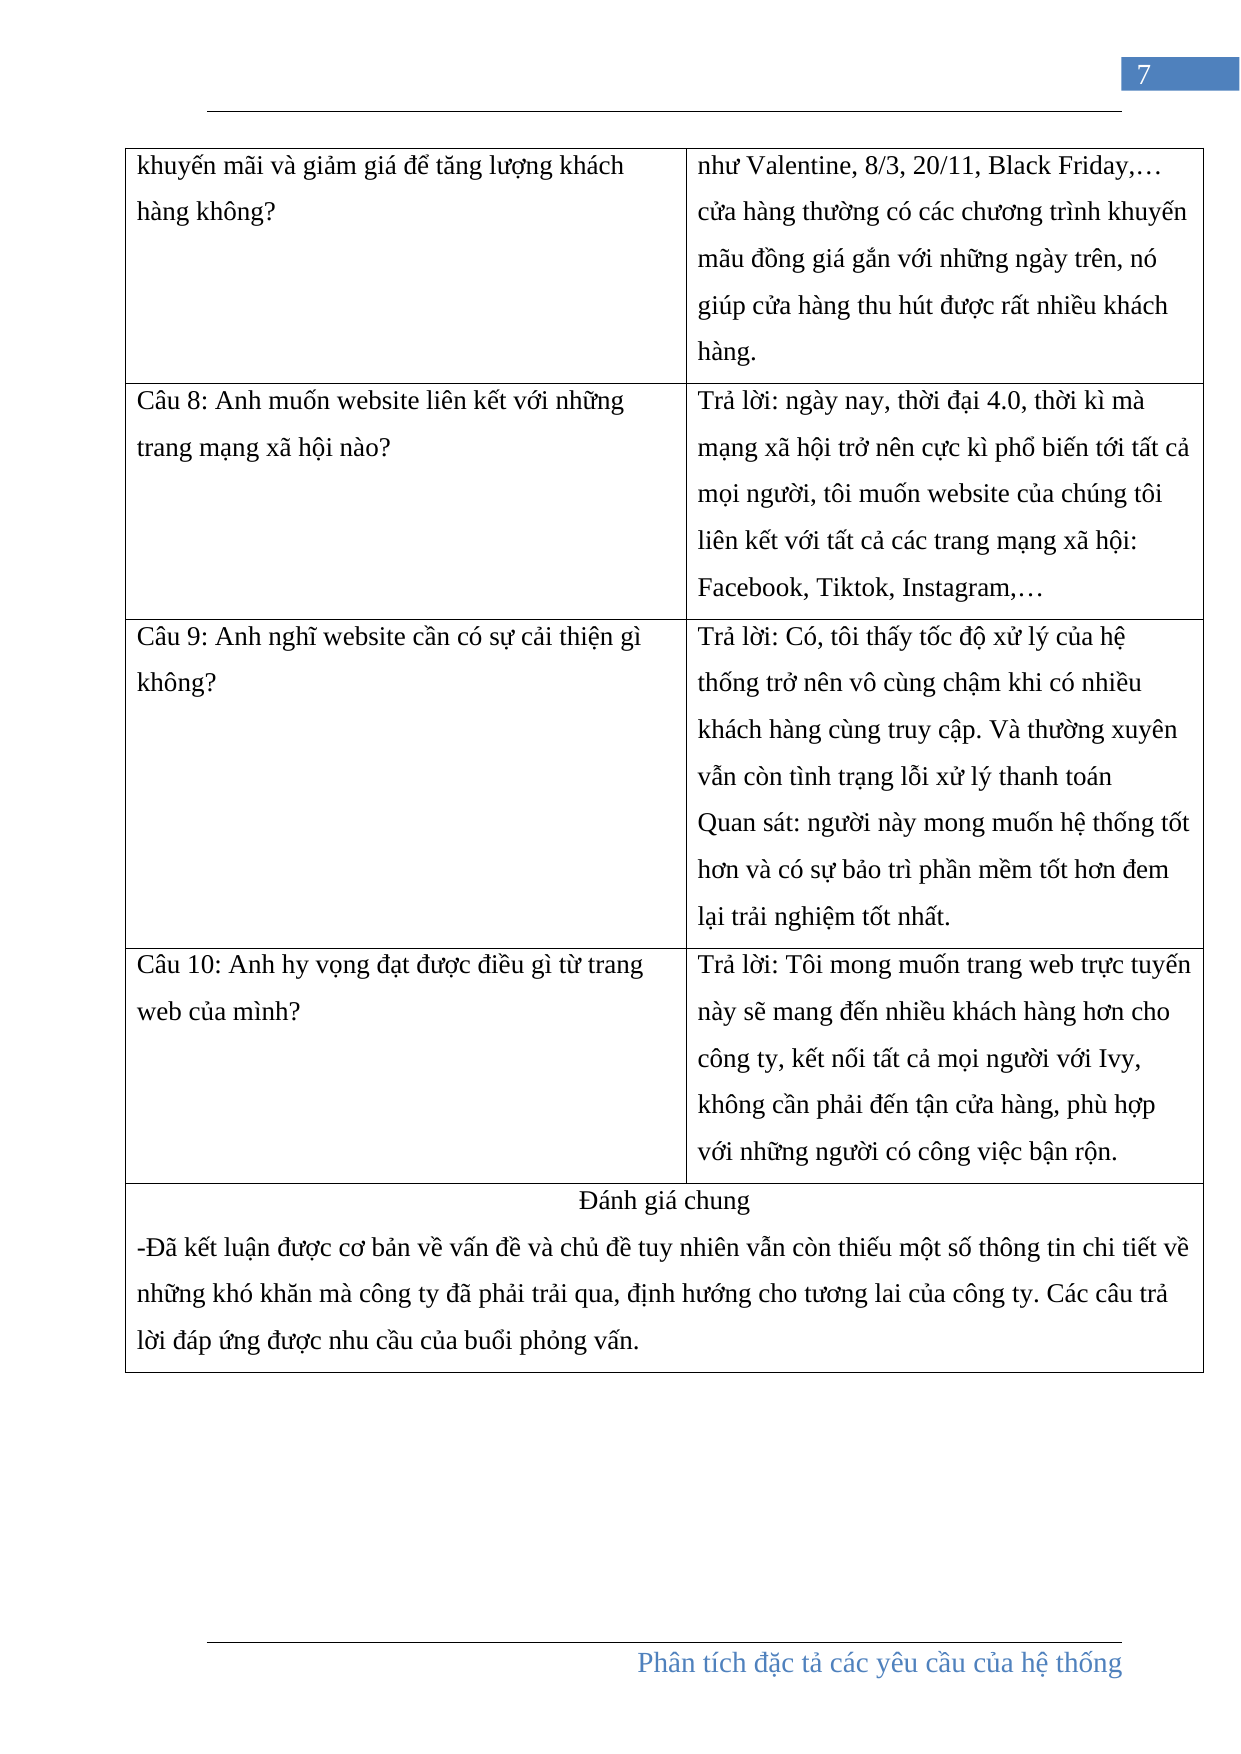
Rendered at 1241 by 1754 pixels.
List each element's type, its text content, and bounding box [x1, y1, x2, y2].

table_cell Trả lời: ngày nay, thời đại 4.0, thời kì mà mạng xã hội trở nên cực kì phổ biến tới tất cả mọi người, tôi muốn website của chúng tôi liên kết với tất cả các trang mạng xã hội: Facebook, Tiktok, Instagram,… [687, 384, 1203, 619]
table_cell Trả lời: Có, tôi thấy tốc độ xử lý của hệ thống trở nên vô cùng chậm khi có nhiều khách hàng cùng truy cập. Và thường xuyên vẫn còn tình trạng lỗi xử lý thanh toán Quan sát: người này mong muốn hệ thống tốt hơn và có sự bảo trì phần mềm tốt hơn đem lại trải nghiệm tốt nhất. [687, 620, 1203, 948]
table_cell Câu 10: Anh hy vọng đạt được điều gì từ trang web của mình? [126, 949, 686, 1183]
table_cell Câu 8: Anh muốn website liên kết với những trang mạng xã hội nào? [126, 384, 686, 619]
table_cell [687, 149, 1203, 383]
table_cell Câu 9: Anh nghĩ website cần có sự cải thiện gì không? [126, 620, 686, 948]
table_cell Đánh giá chung -Đã kết luận được cơ bản về vấn đề và chủ đề tuy nhiên vẫn còn thiếu một số thông tin chi tiết về những khó khăn mà công ty đã phải trải qua, định hướng cho tương lai của công ty. Các câu trả lời đáp ứng được nhu cầu của buổi phỏng vấn. [126, 1184, 1203, 1372]
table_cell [126, 149, 686, 383]
table_cell Trả lời: Tôi mong muốn trang web trực tuyến này sẽ mang đến nhiều khách hàng hơn cho công ty, kết nối tất cả mọi người với Ivy, không cần phải đến tận cửa hàng, phù hợp với những người có công việc bận rộn. [687, 949, 1203, 1183]
